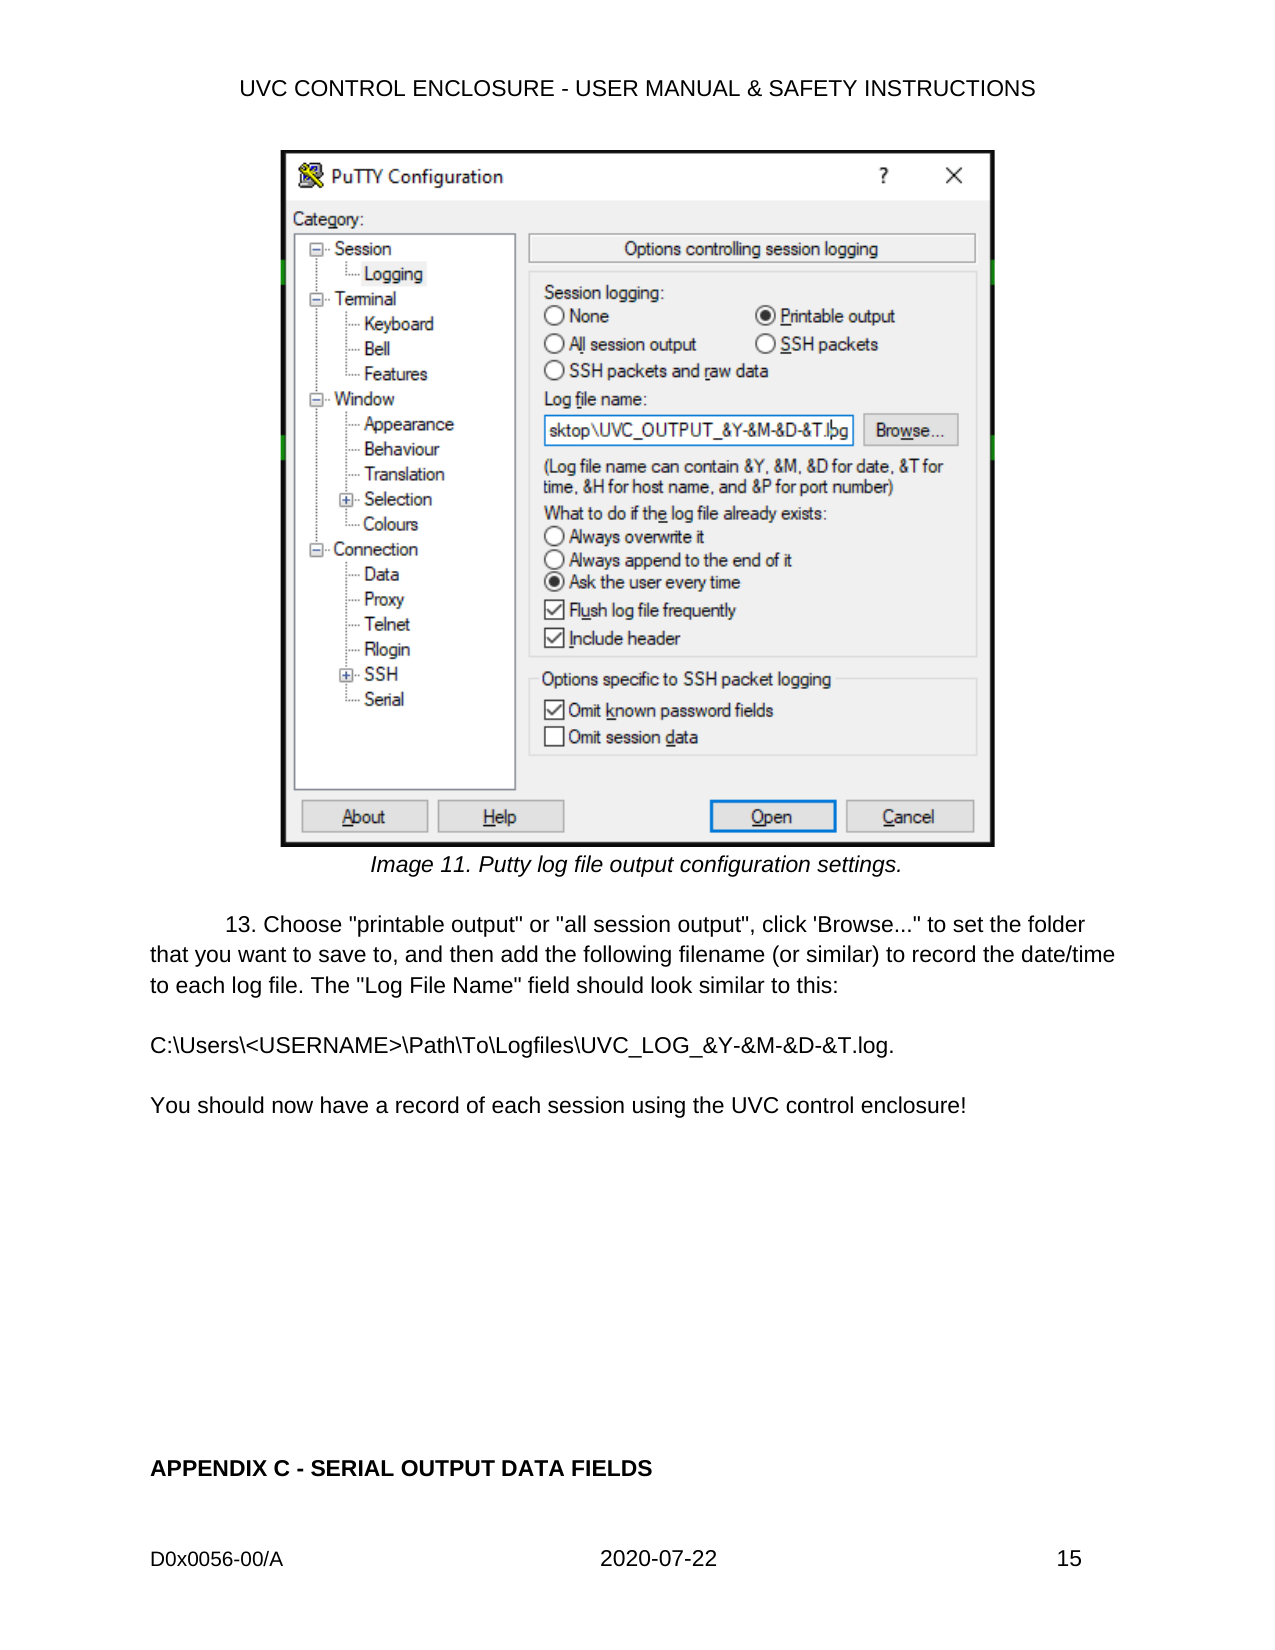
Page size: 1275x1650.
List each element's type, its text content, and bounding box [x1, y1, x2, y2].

text 13. Choose "printable output" or "all session output", click 'Browse..." to set the folder that you want to save to, and then add the following filename (or similar) to record the date/time to each log file. The "Log File Name" field should look similar to this: [150, 911, 1125, 998]
text You should now have a record of each session using the UVC control enclosure! [150, 1092, 1125, 1119]
text C:\Users\<USERNAME>\Path\To\Logfiles\UVC_LOG_&Y-&M-&D-&T.log. [150, 1032, 1125, 1058]
text Image 11. Putty log file output configuration settings. [150, 851, 1125, 877]
picture [280, 150, 995, 847]
text APPENDIX C - SERIAL OUTPUT DATA FIELDS [150, 1455, 1125, 1481]
